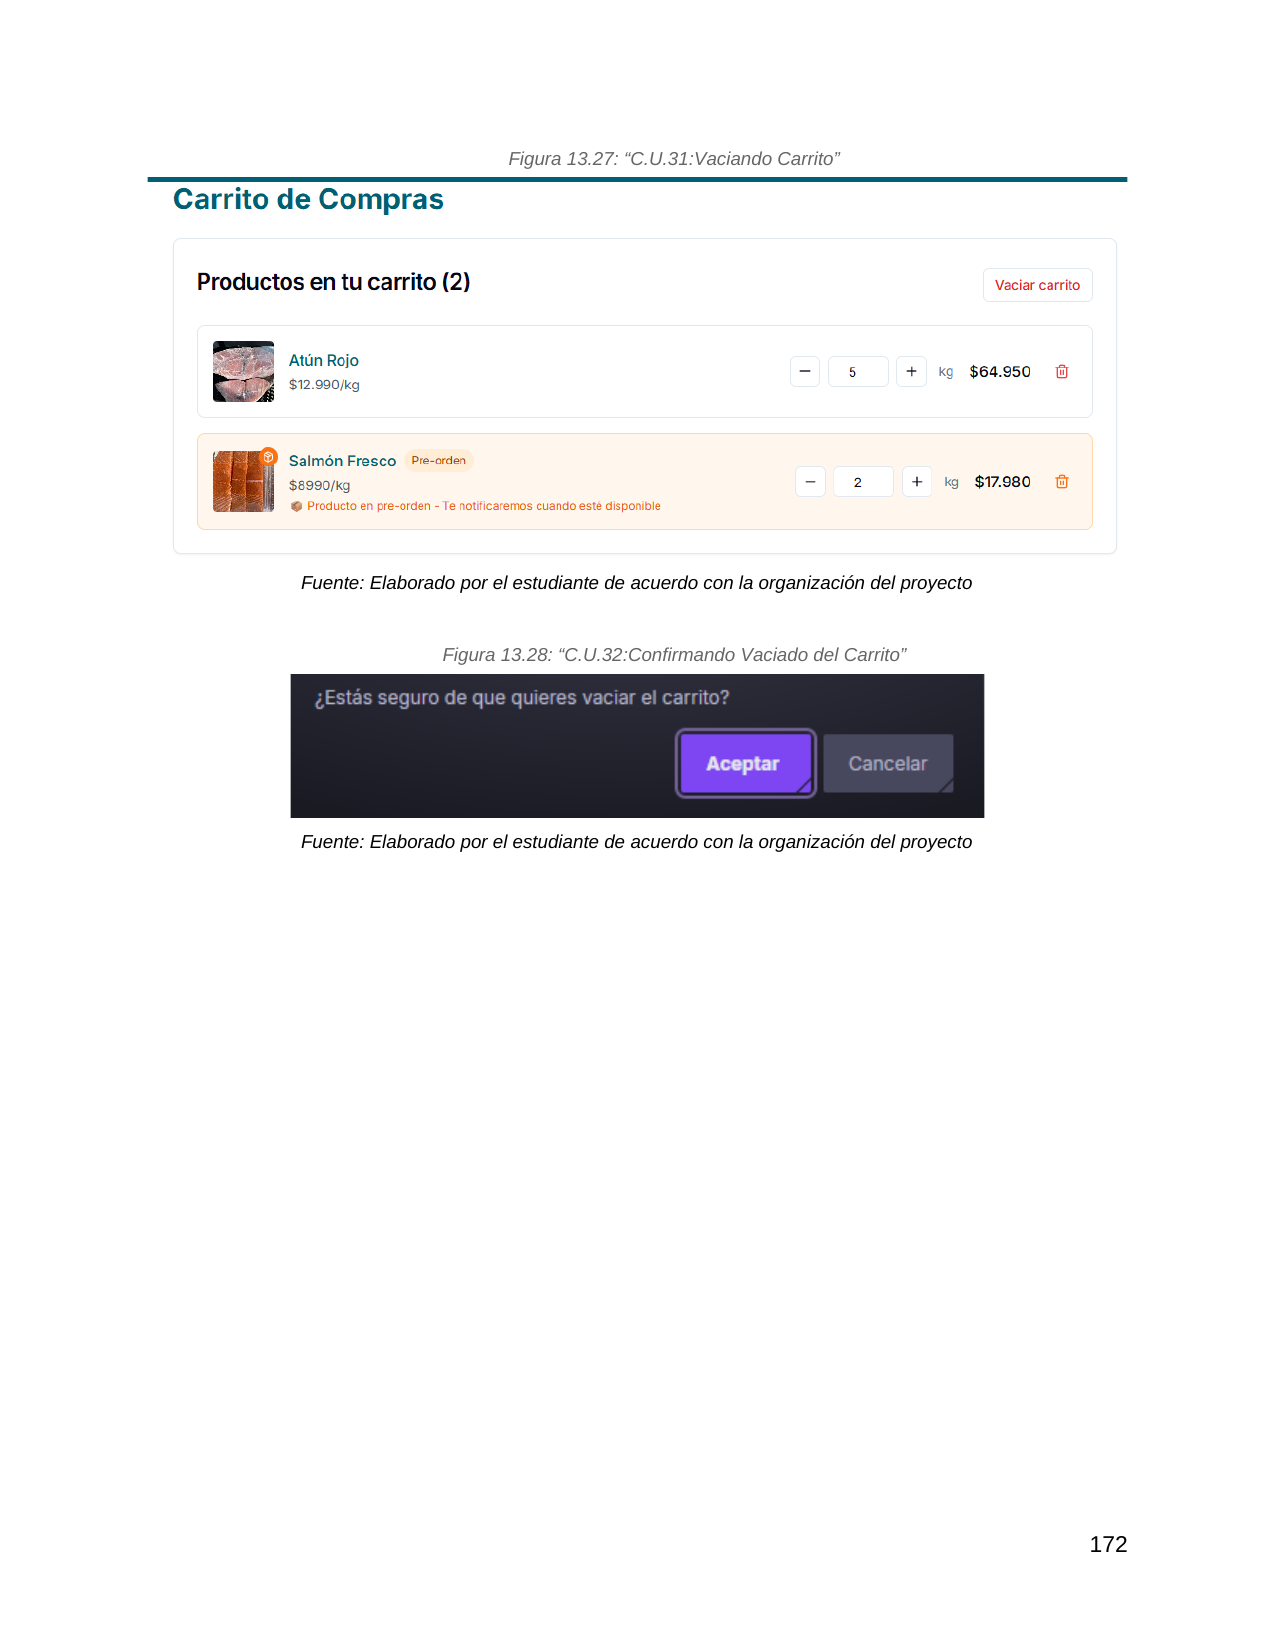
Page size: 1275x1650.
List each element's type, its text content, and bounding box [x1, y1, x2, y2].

picture [147, 177, 1128, 559]
text Fuente: Elaborado por el estudiante de acuerdo con la organización del proyecto [148, 831, 1127, 852]
subtitle Figura 13.27: “C.U.31:Vaciando Carrito” [223, 148, 1127, 169]
picture [290, 674, 985, 818]
subtitle Figura 13.28: “C.U.32:Confirmando Vaciado del Carrito” [223, 644, 1127, 666]
text Fuente: Elaborado por el estudiante de acuerdo con la organización del proyecto [148, 572, 1127, 593]
